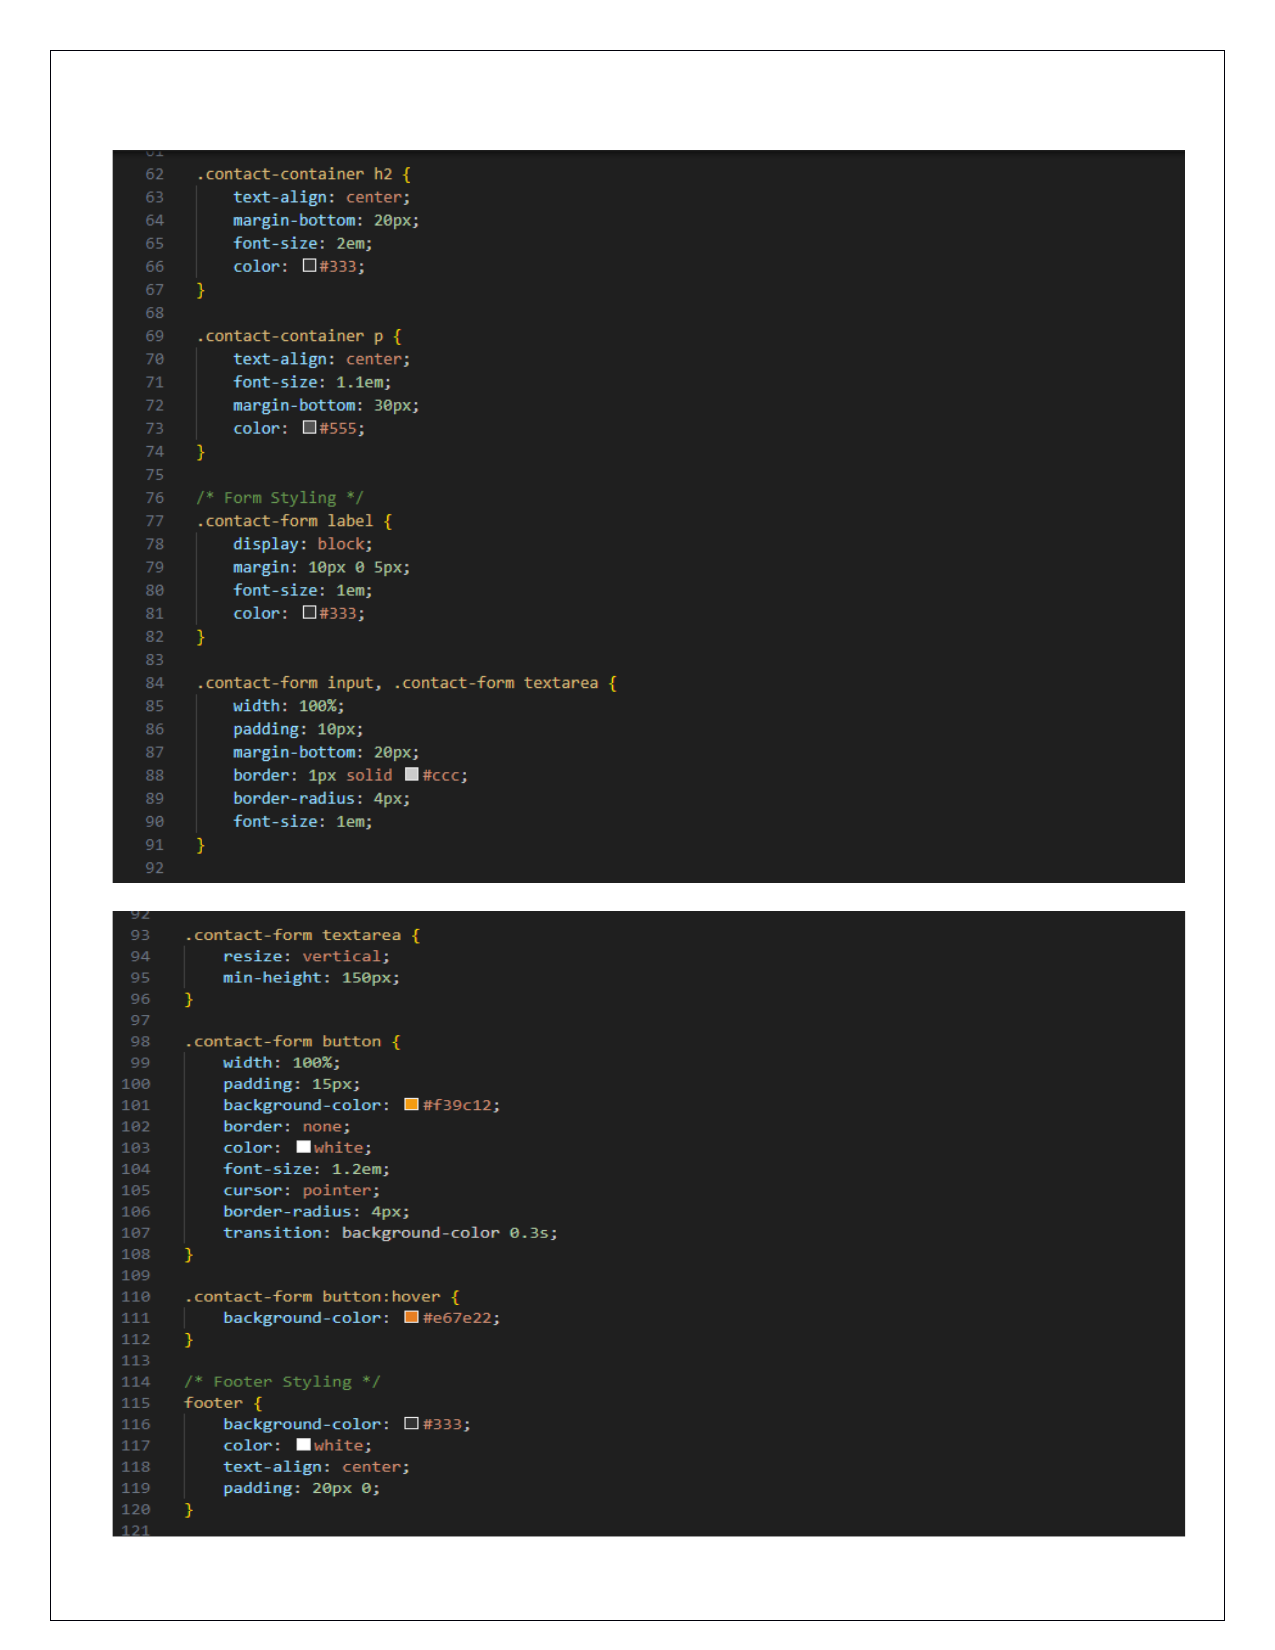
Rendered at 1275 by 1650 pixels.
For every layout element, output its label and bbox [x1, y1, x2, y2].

picture [112, 911, 1186, 1539]
picture [112, 150, 1185, 883]
